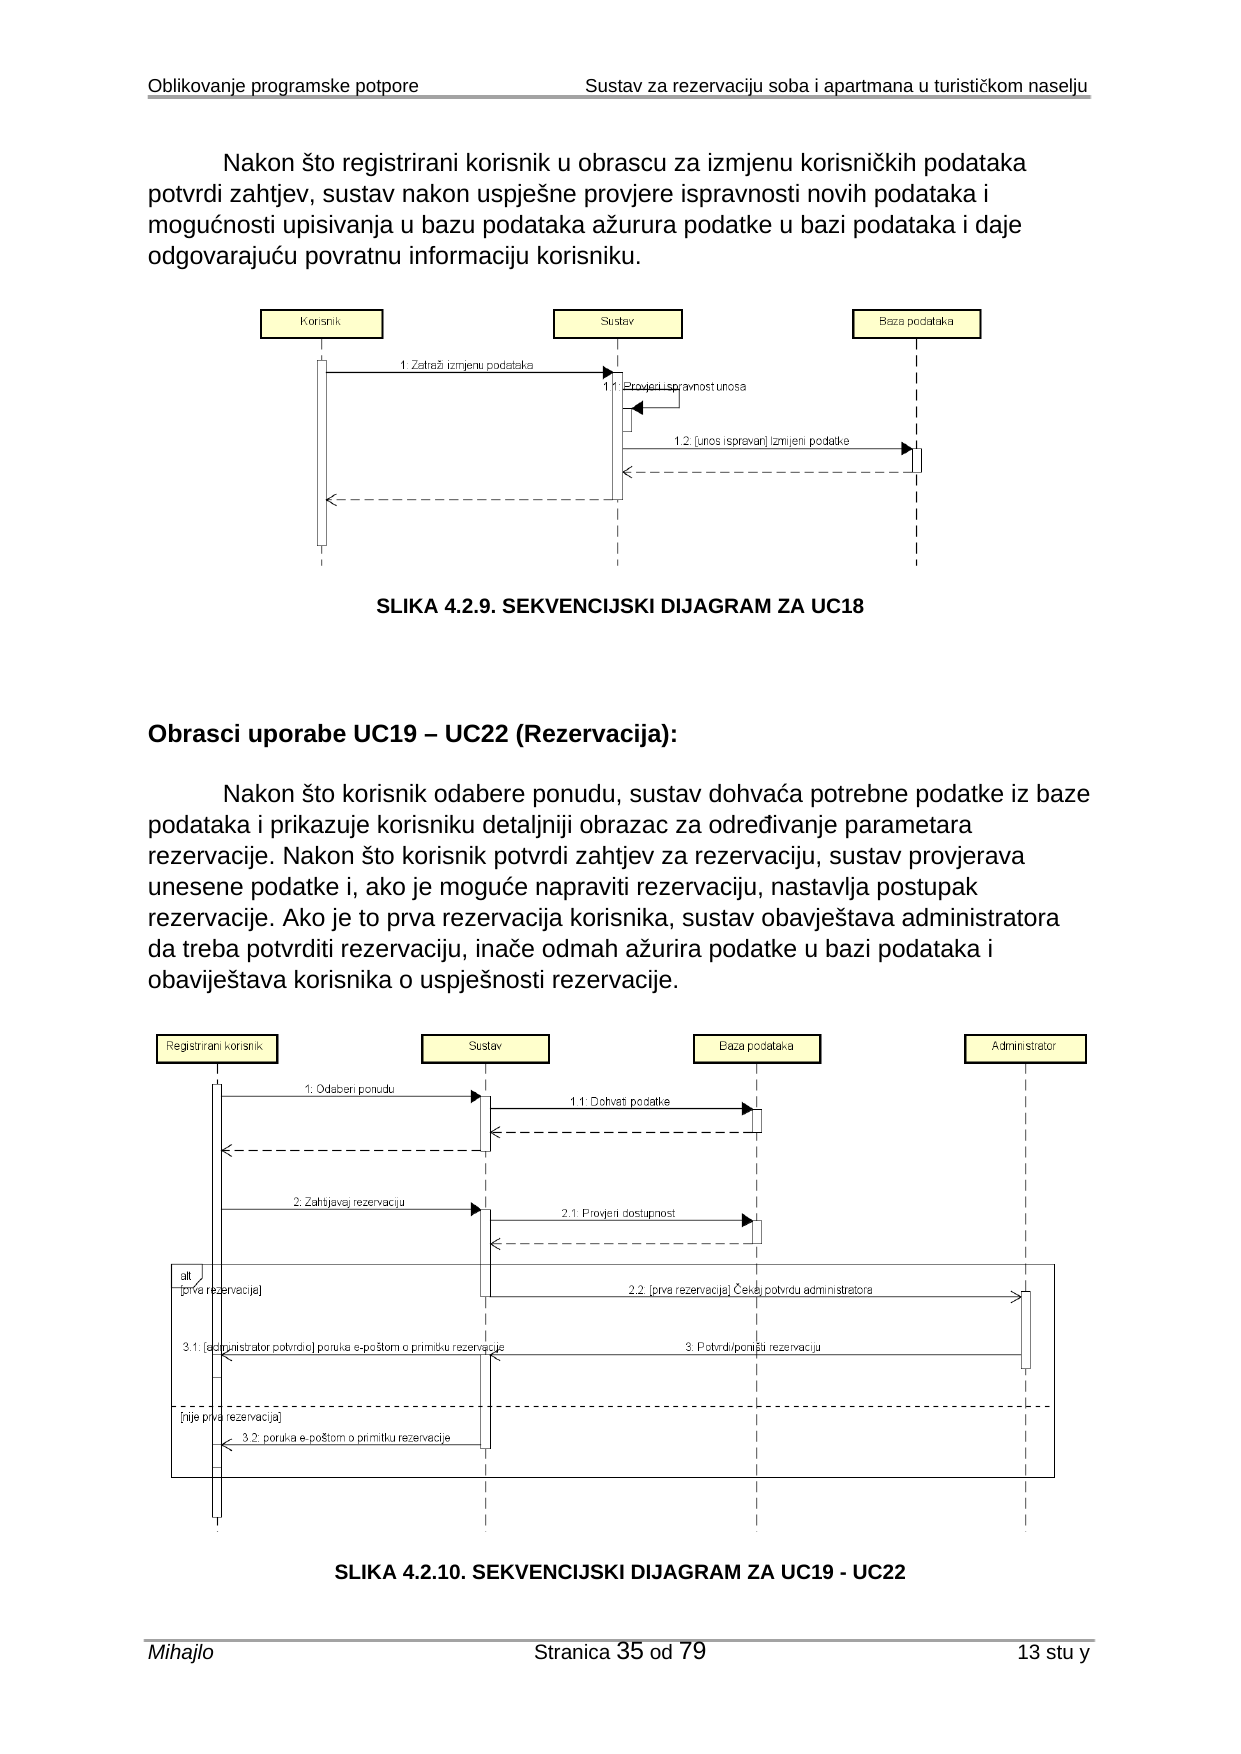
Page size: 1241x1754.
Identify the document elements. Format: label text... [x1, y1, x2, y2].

text Nakon što korisnik odabere ponudu, sustav dohvaća potrebne podatke iz baze podataka i prikazuje korisniku detaljniji obrazac za određivanje parametara rezervacije. Nakon što korisnik potvrdi zahtjev za rezervaciju, sustav provjerava unesene podatke i, ako je moguće napraviti rezervaciju, nastavlja postupak rezervacije. Ako je to prva rezervacija korisnika, sustav obavještava administratora da treba potvrditi rezervaciju, inače odmah ažurira podatke u bazi podataka i obaviještava korisnika o uspješnosti rezervacije. [148, 779, 1093, 994]
text Slika 4.2.9. Sekvencijski dijagram za UC18 [148, 593, 1093, 617]
picture [251, 301, 989, 575]
text Slika 4.2.10. Sekvencijski dijagram za UC19 - UC22 [148, 1560, 1093, 1584]
picture [147, 1025, 1095, 1541]
picture [147, 95, 1092, 99]
text Nakon što registrirani korisnik u obrascu za izmjenu korisničkih podataka potvrdi zahtjev, sustav nakon uspješne provjere ispravnosti novih podataka i mogućnosti upisivanja u bazu podataka ažurura podatke u bazi podataka i daje odgovarajuću povratnu informaciju korisniku. [148, 148, 1093, 269]
text Obrasci uporabe UC19 – UC22 (Rezervacija): [148, 719, 1093, 747]
